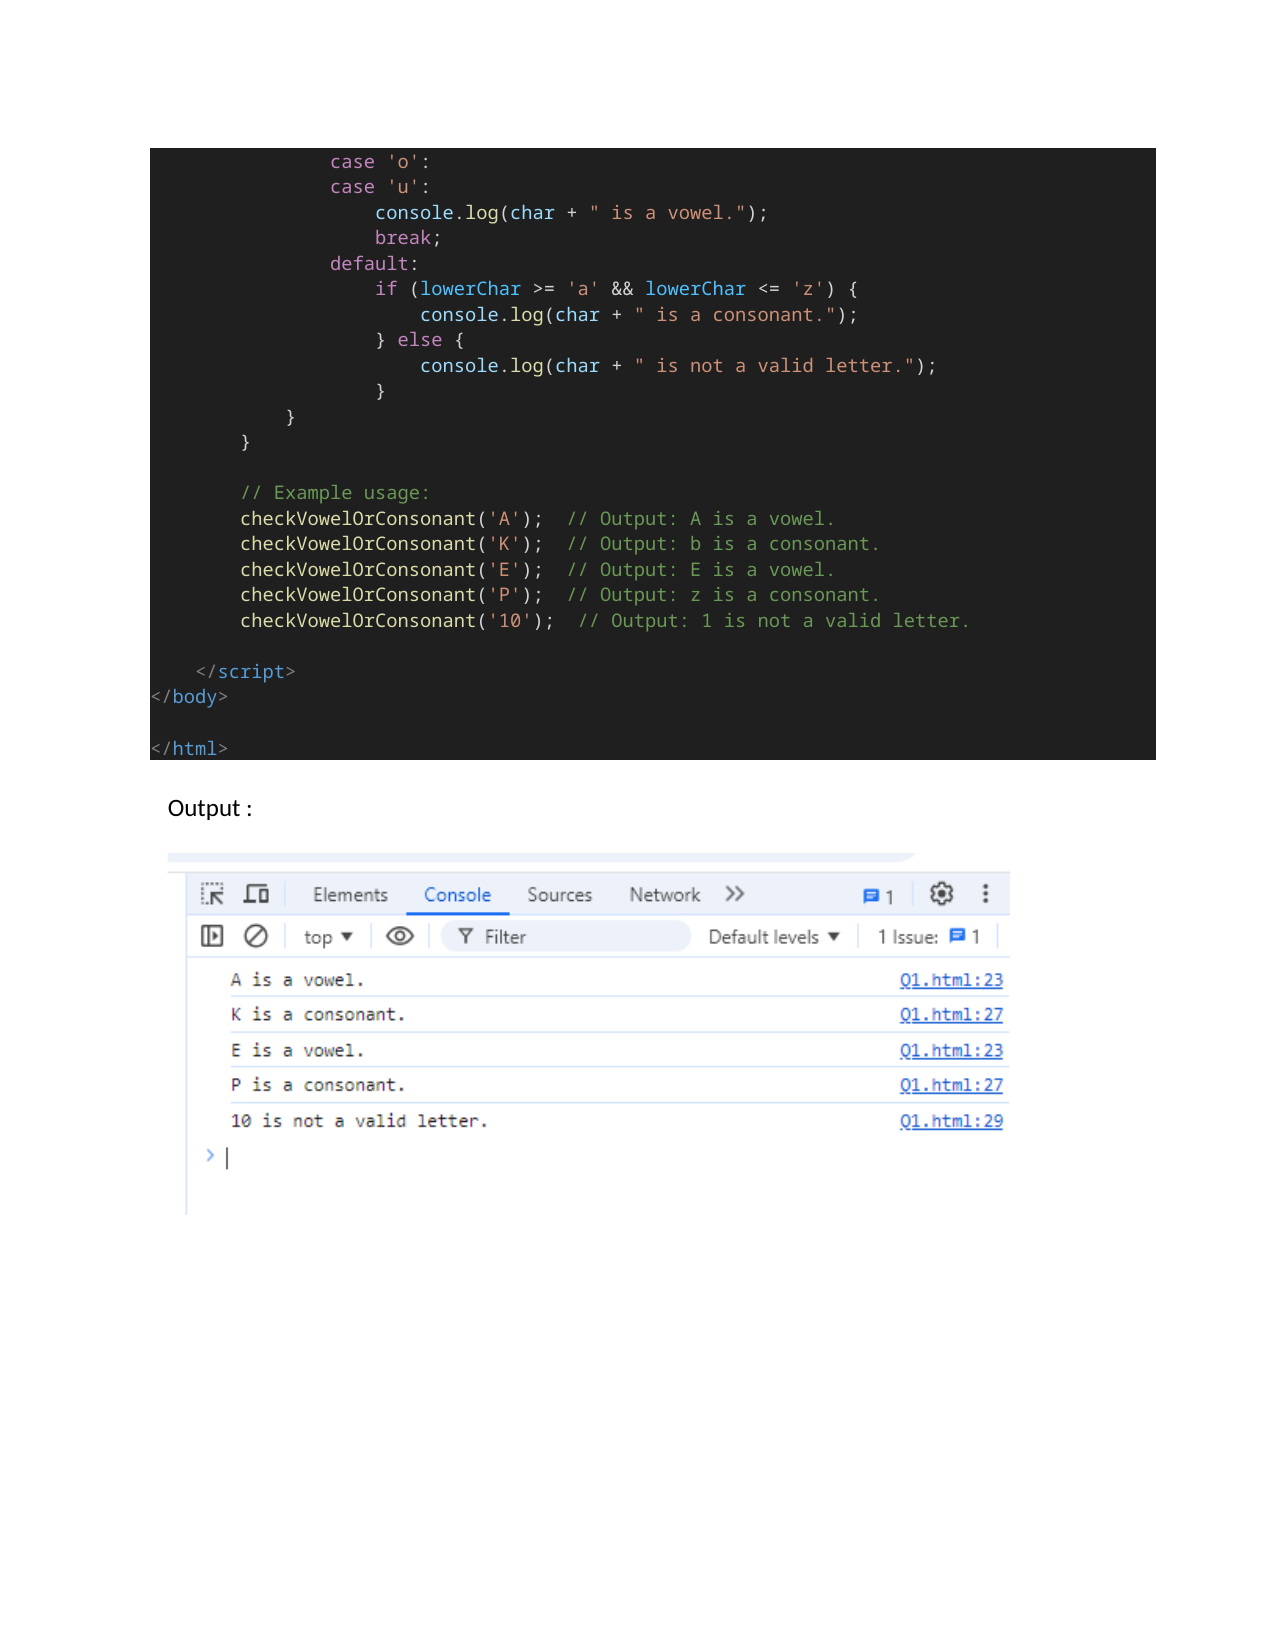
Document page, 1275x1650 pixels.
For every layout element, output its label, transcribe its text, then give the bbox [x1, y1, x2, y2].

text } [150, 403, 1156, 429]
text checkVowelOrConsonant('E'); // Output: E is a vowel. [150, 556, 1156, 582]
picture [167, 853, 1011, 1215]
text console.log(char + " is a consonant."); [150, 301, 1156, 327]
text } [150, 429, 1156, 454]
text } [150, 378, 1156, 403]
text if (lowerChar >= 'a' && lowerChar <= 'z') { [150, 276, 1156, 301]
text } else { [150, 327, 1156, 352]
text case 'u': [150, 173, 1156, 199]
text case 'o': [150, 148, 1156, 173]
text Output : [168, 792, 1158, 822]
text break; [150, 224, 1156, 250]
text default: [150, 250, 1156, 276]
text </body> [150, 684, 1156, 709]
text </script> [150, 658, 1156, 684]
text checkVowelOrConsonant('P'); // Output: z is a consonant. [150, 582, 1156, 607]
text // Example usage: [150, 480, 1156, 505]
text checkVowelOrConsonant('A'); // Output: A is a vowel. [150, 505, 1156, 531]
text checkVowelOrConsonant('K'); // Output: b is a consonant. [150, 531, 1156, 556]
text checkVowelOrConsonant('10'); // Output: 1 is not a valid letter. [150, 607, 1156, 633]
text </html> [150, 735, 1156, 760]
text console.log(char + " is a vowel."); [150, 199, 1156, 224]
text console.log(char + " is not a valid letter."); [150, 352, 1156, 378]
